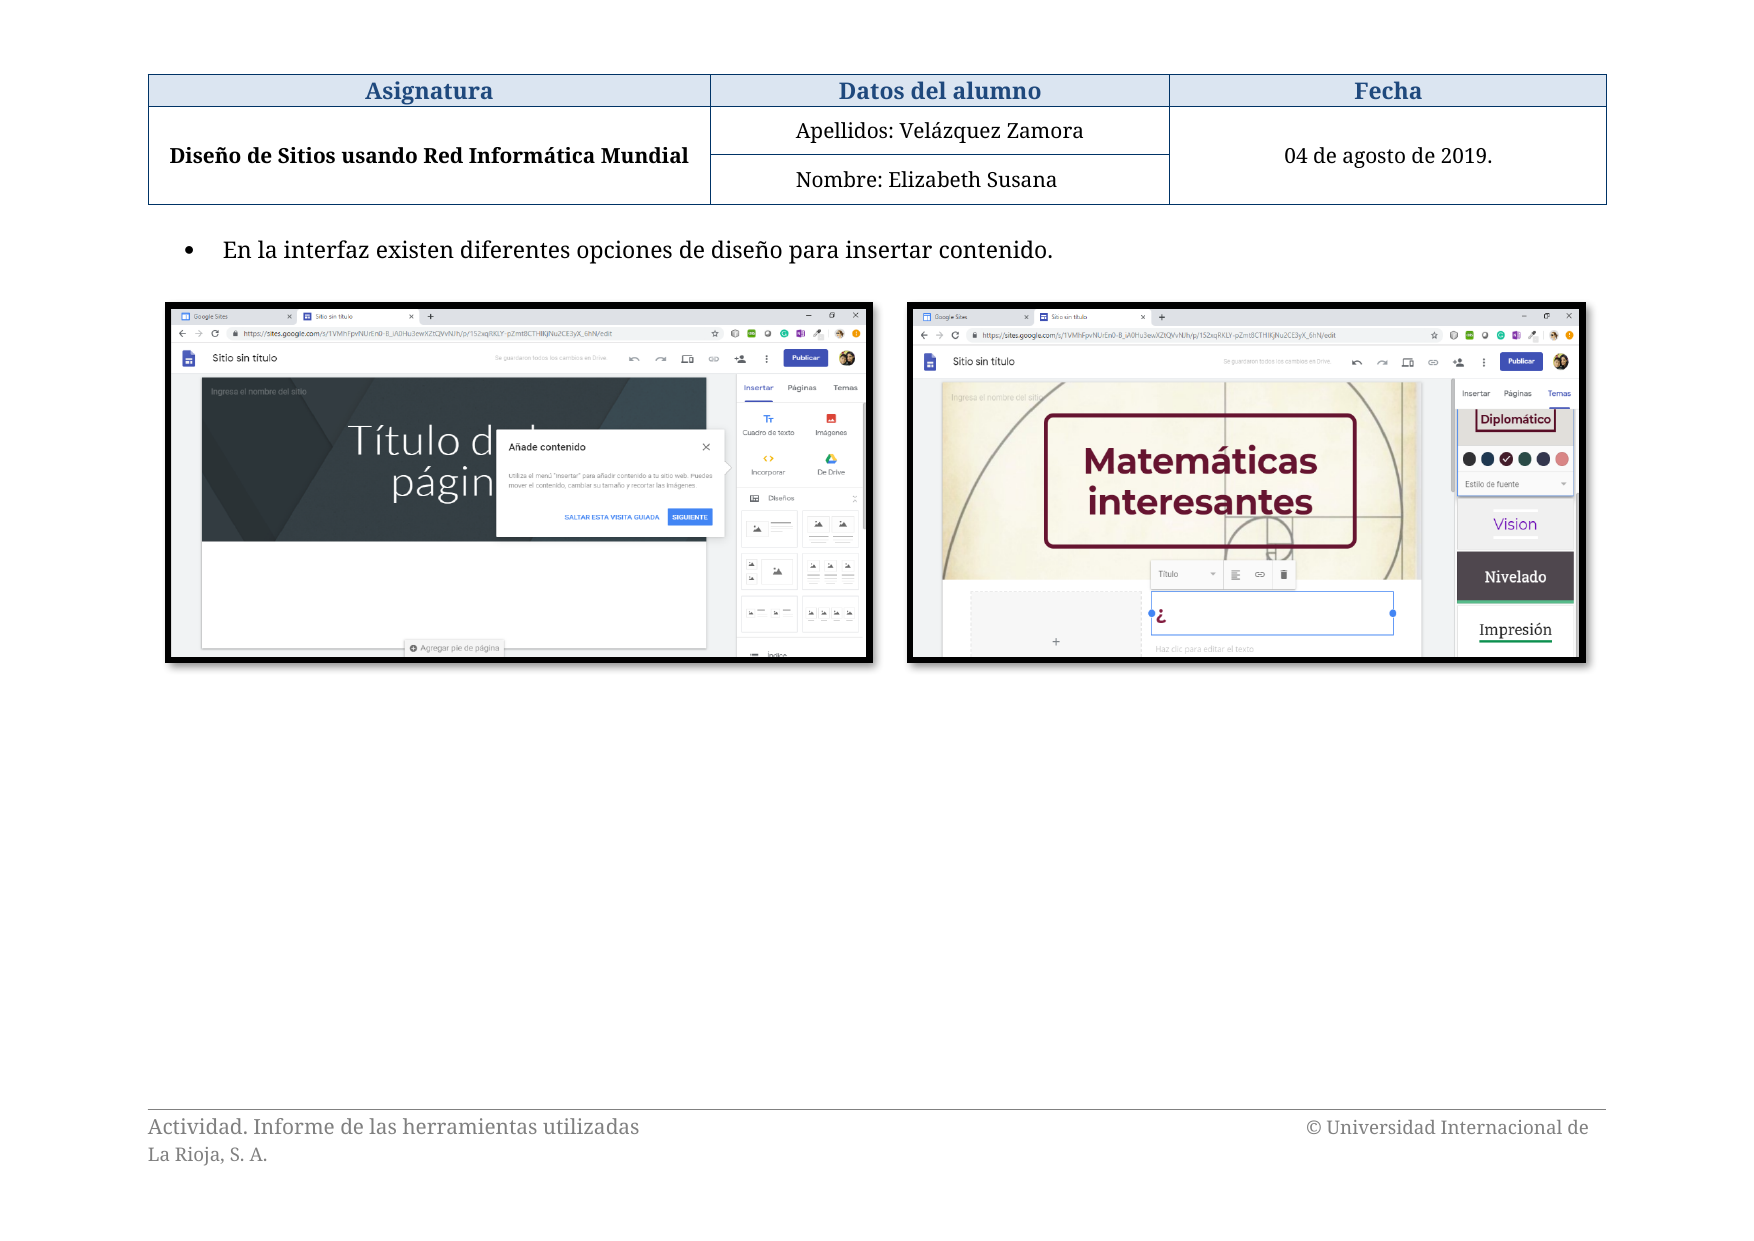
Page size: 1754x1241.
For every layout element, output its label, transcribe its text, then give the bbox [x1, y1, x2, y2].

list En la interfaz existen diferentes opciones de diseño para insertar contenido. [185, 234, 1606, 265]
table_header [889, 296, 1606, 678]
table_header [148, 296, 889, 678]
picture [913, 309, 1579, 657]
picture [171, 309, 866, 657]
